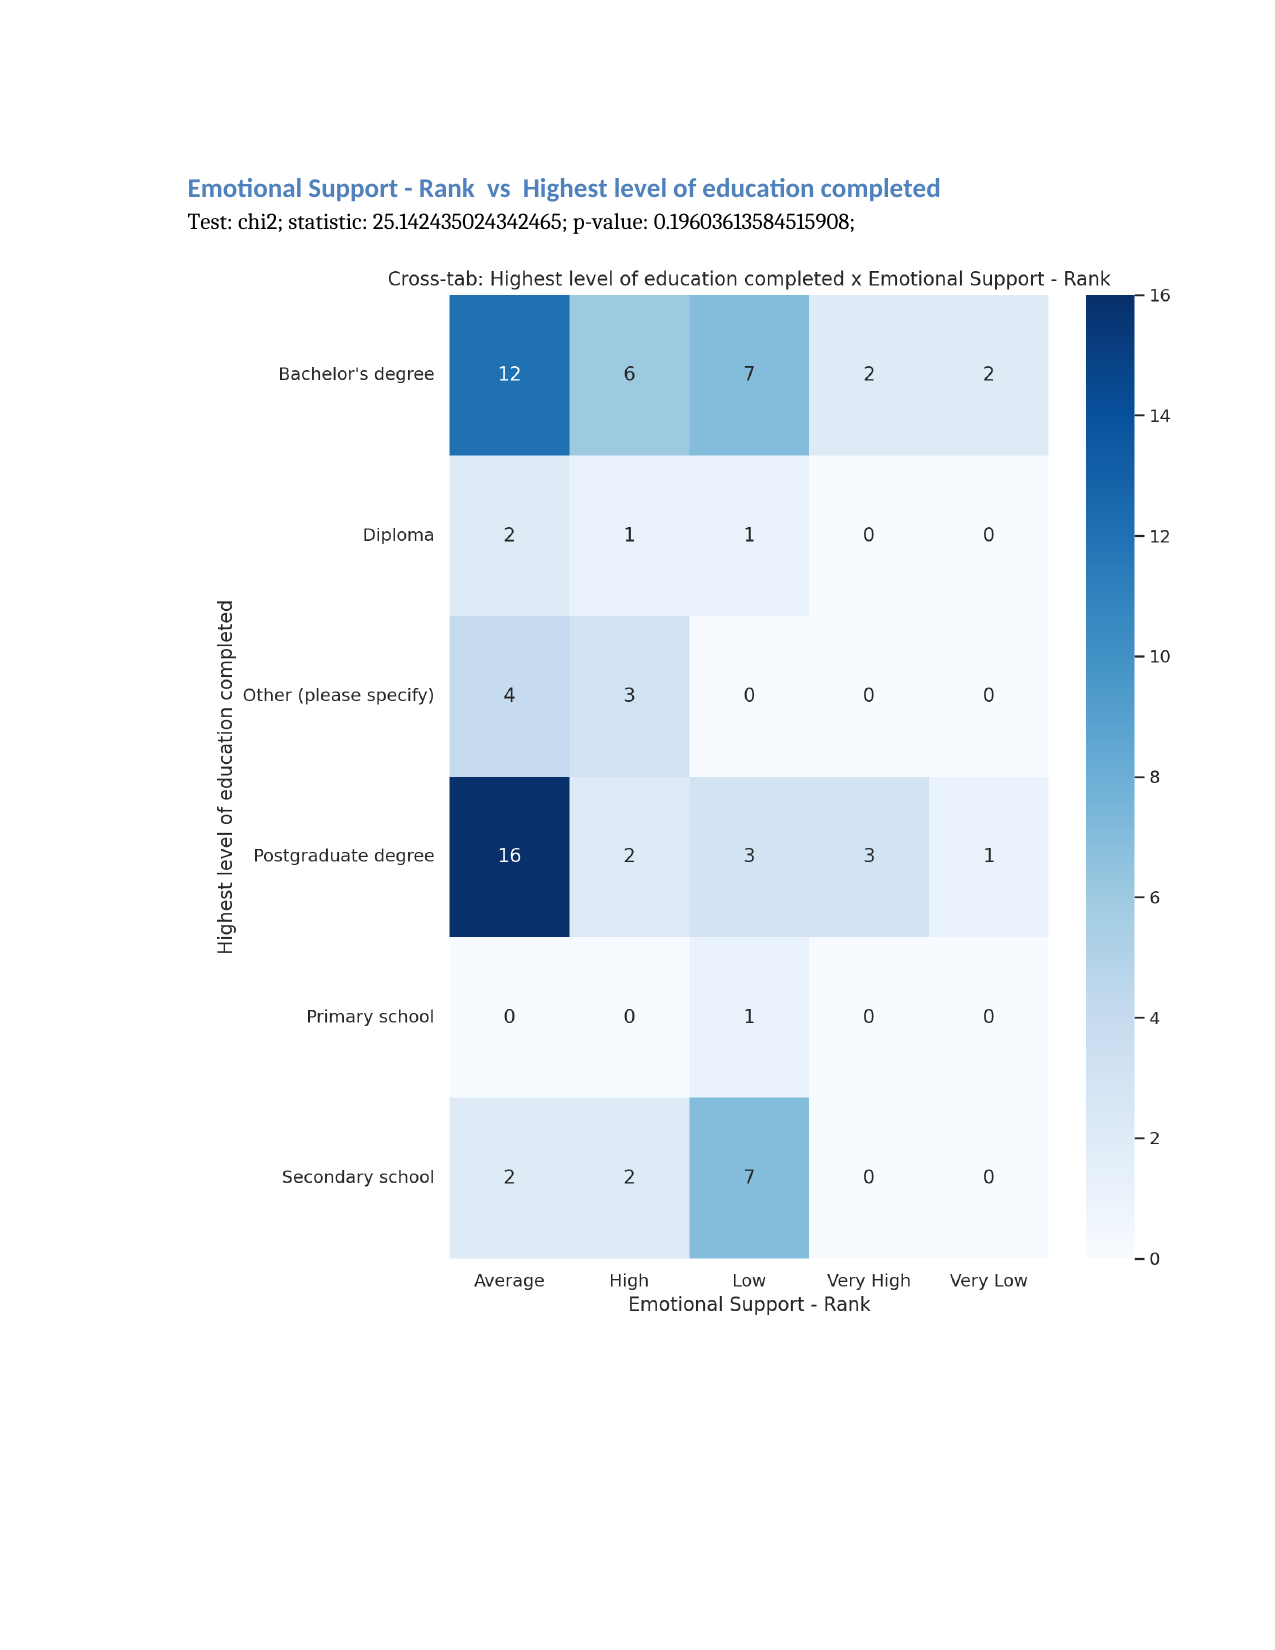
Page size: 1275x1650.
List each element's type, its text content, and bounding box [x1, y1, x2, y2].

picture [206, 259, 1182, 1326]
text Test: chi2; statistic: 25.142435024342465; p-value: 0.19603613584515908; [187, 209, 1087, 235]
subtitle Emotional Support - Rank vs Highest level of education completed [187, 171, 1087, 204]
